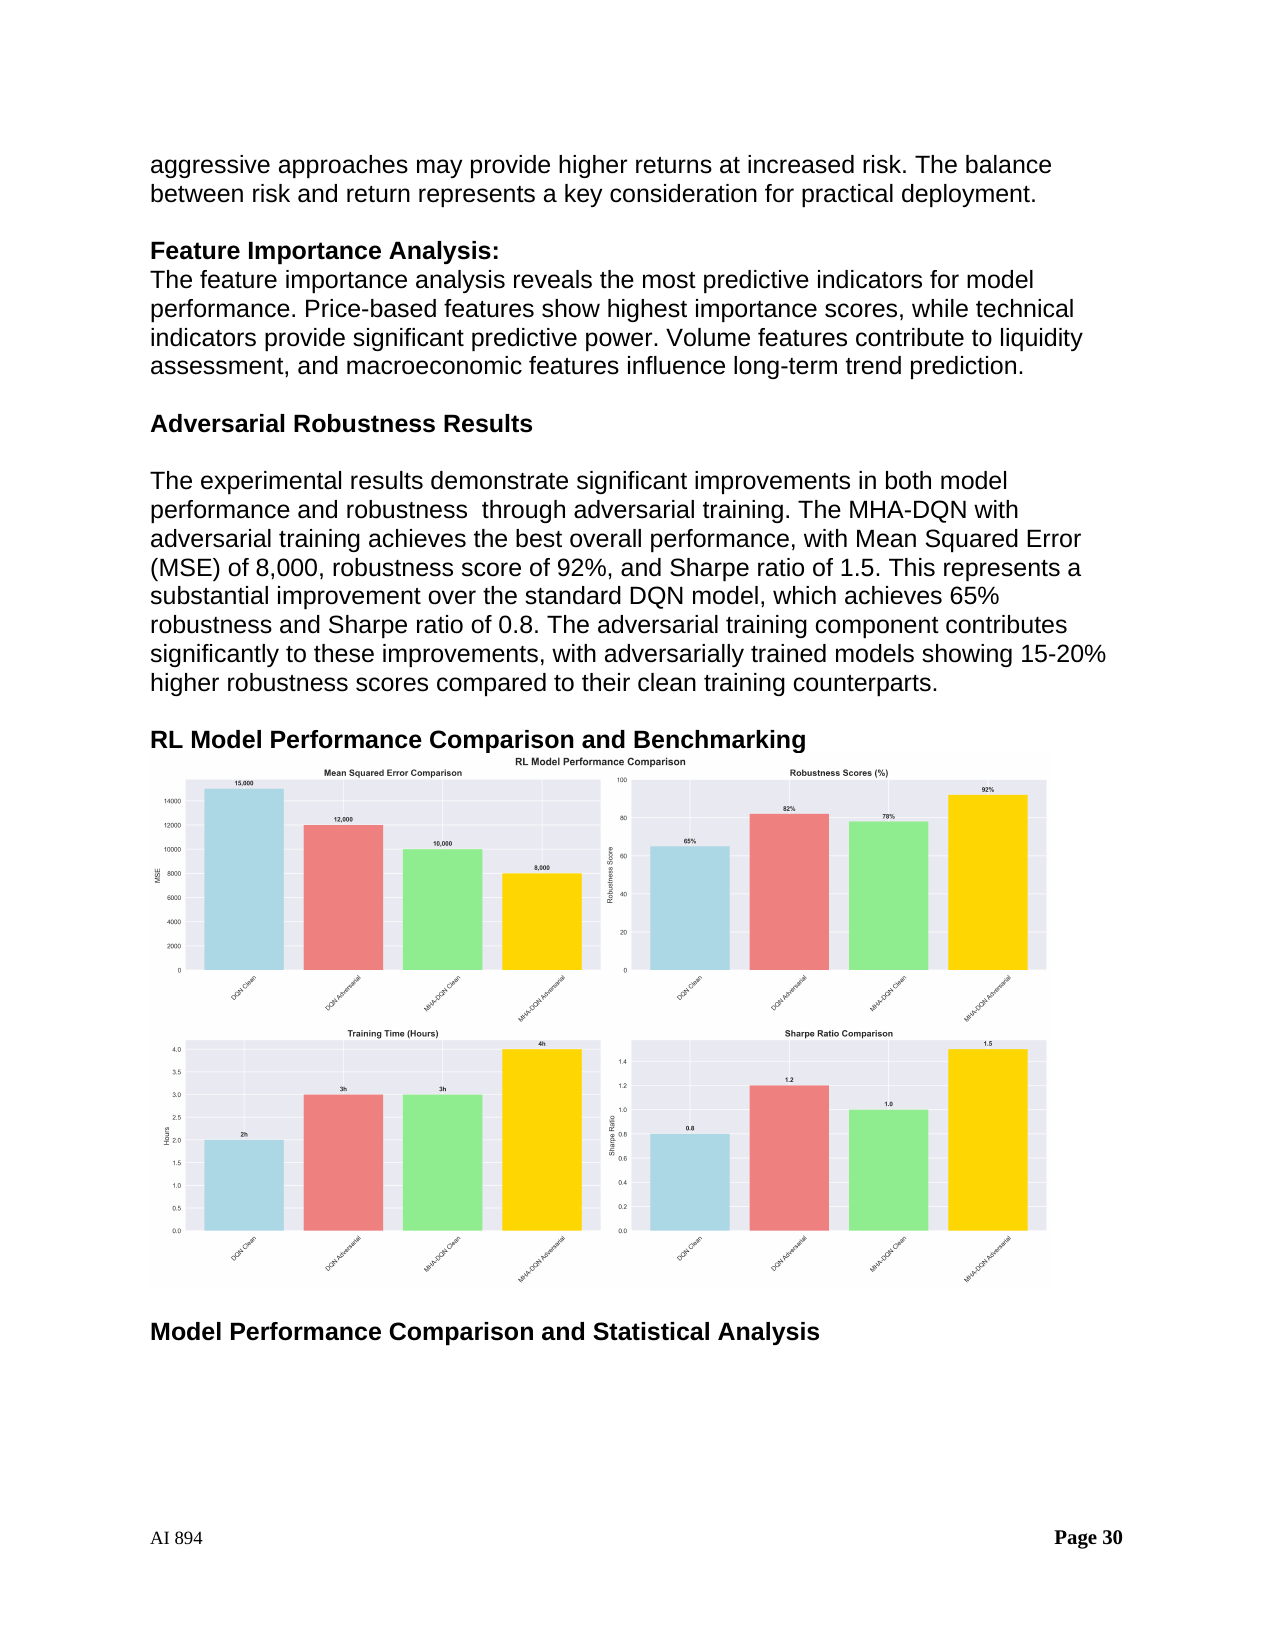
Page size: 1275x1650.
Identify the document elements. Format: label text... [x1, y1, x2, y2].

text Adversarial Robustness Results [150, 409, 1125, 437]
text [150, 150, 1125, 207]
text The feature importance analysis reveals the most predictive indicators for model performance. Price-based features show highest importance scores, while technical indicators provide significant predictive power. Volume features contribute to liquidity assessment, and macroeconomic features influence long-term trend prediction. [150, 265, 1125, 380]
text RL Model Performance Comparison and Benchmarking [150, 725, 1125, 754]
text The experimental results demonstrate significant improvements in both model performance and robustness through adversarial training. The MHA-DQN with adversarial training achieves the best overall performance, with Mean Squared Error (MSE) of 8,000, robustness score of 92%, and Sharpe ratio of 1.5. This represents a substantial improvement over the standard DQN model, which achieves 65% robustness and Sharpe ratio of 0.8. The adversarial training component contributes significantly to these improvements, with adversarially trained models showing 15-20% higher robustness scores compared to their clean training counterparts. [150, 466, 1125, 696]
picture [150, 753, 1050, 1288]
text Model Performance Comparison and Statistical Analysis [150, 1316, 1125, 1345]
text Feature Importance Analysis: [150, 236, 1125, 265]
